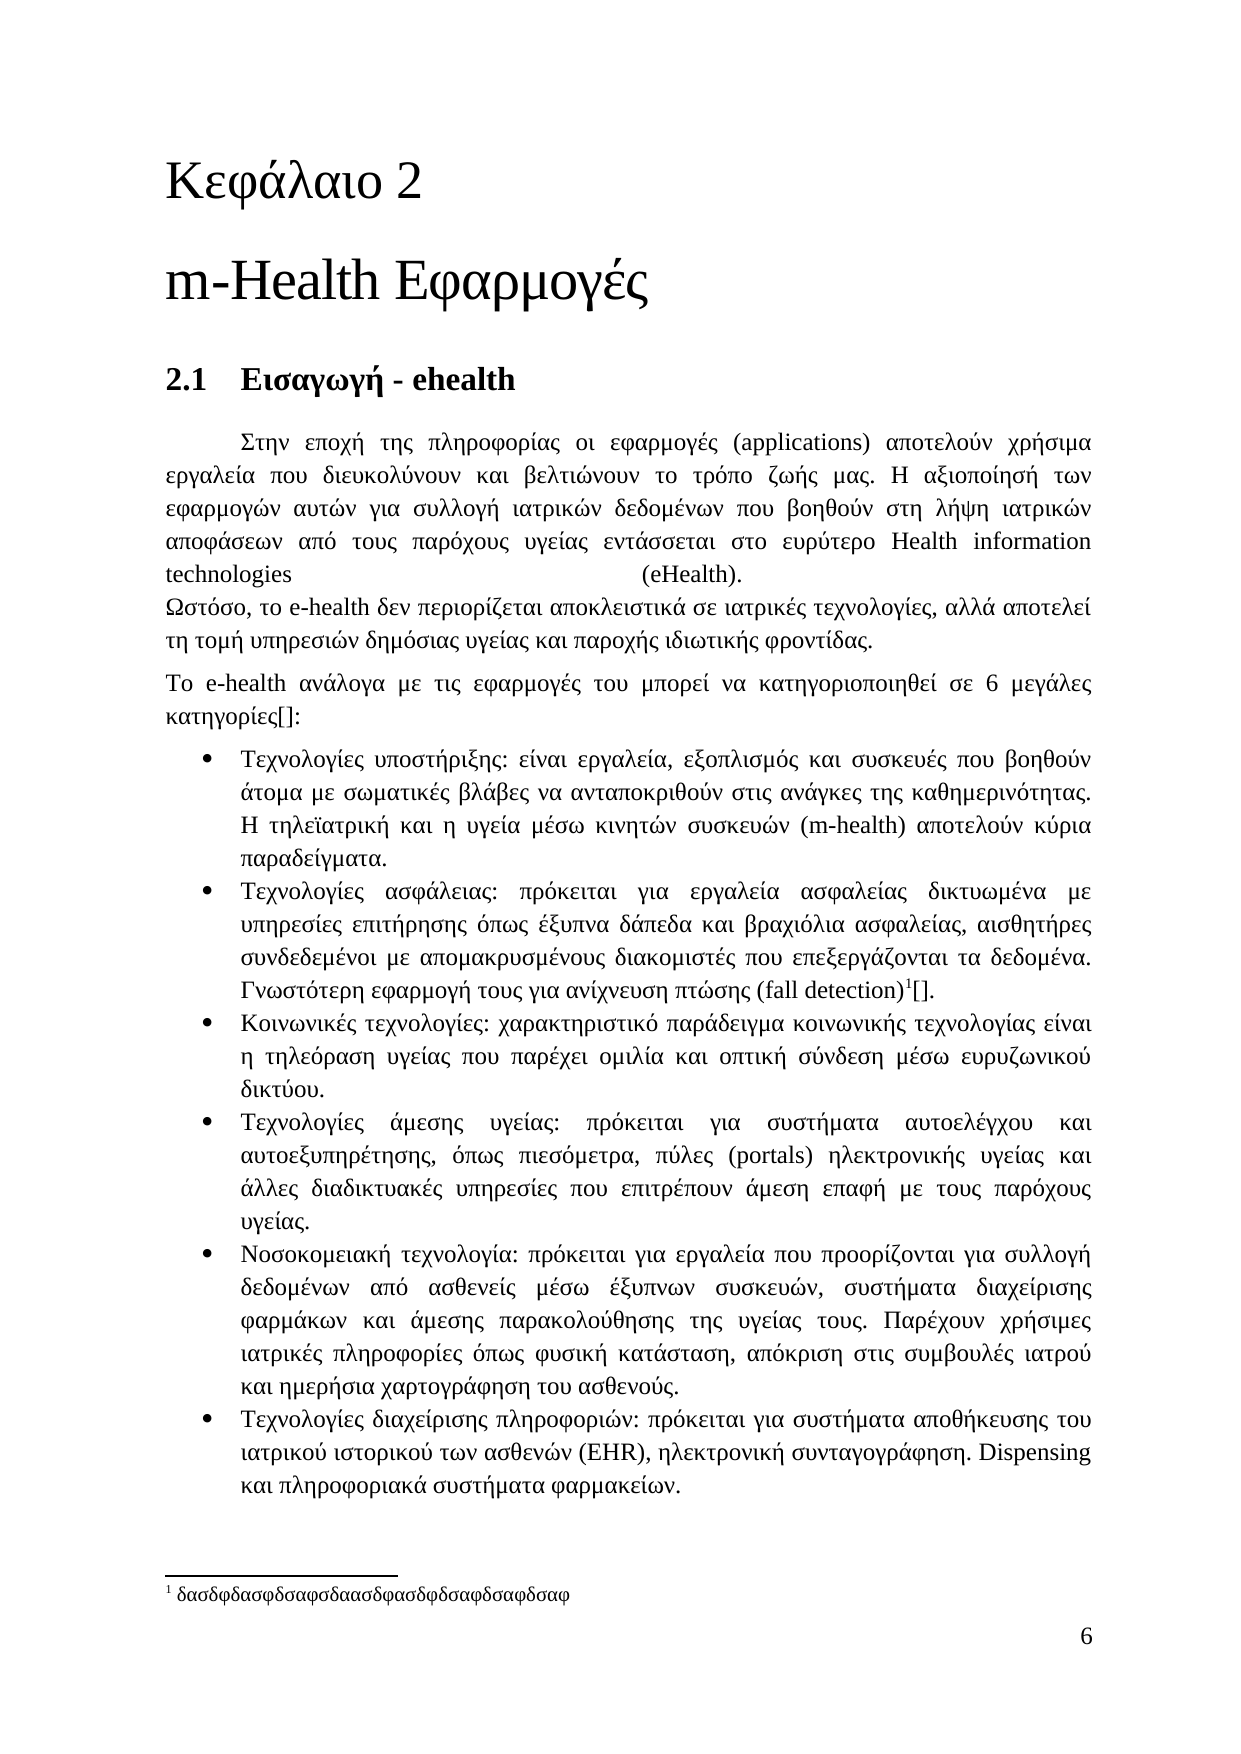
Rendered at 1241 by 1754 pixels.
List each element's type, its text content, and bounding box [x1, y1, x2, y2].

list Νοσοκομειακή τεχνολογία: πρόκειται για εργαλεία που προορίζονται για συλλογή δεδομένων από ασθενείς μέσω έξυπνων συσκευών, συστήματα διαχείρισης φαρμάκων και άμεσης παρακολούθησης της υγείας τους. Παρέχουν χρήσιμες ιατρικές πληροφορίες όπως φυσική κατάσταση, απόκριση στις συμβουλές ιατρού και ημερήσια χαρτογράφηση του ασθενούς. [203, 1239, 1092, 1400]
text Το e-health ανάλογα με τις εφαρμογές του μπορεί να κατηγοριοποιηθεί σε 6 μεγάλες κατηγορίες[]: [165, 668, 1092, 730]
title m-Health Εφαρμογές [165, 245, 1092, 312]
list Τεχνολογίες διαχείρισης πληροφοριών: πρόκειται για συστήματα αποθήκευσης του ιατρικού ιστορικού των ασθενών (EHR), ηλεκτρονική συνταγογράφηση. Dispensing και πληροφοριακά συστήματα φαρμακείων. [203, 1404, 1092, 1499]
list Κοινωνικές τεχνολογίες: χαρακτηριστικό παράδειγμα κοινωνικής τεχνολογίας είναι η τηλεόραση υγείας που παρέχει ομιλία και οπτική σύνδεση μέσω ευρυζωνικού δικτύου. [203, 1008, 1092, 1103]
list Τεχνολογίες υποστήριξης: είναι εργαλεία, εξοπλισμός και συσκευές που βοηθούν άτομα με σωματικές βλάβες να ανταποκριθούν στις ανάγκες της καθημερινότητας. Η τηλεϊατρική και η υγεία μέσω κινητών συσκευών (m-health) αποτελούν κύρια παραδείγματα. [203, 744, 1092, 872]
list Τεχνολογίες ασφάλειας: πρόκειται για εργαλεία ασφαλείας δικτυωμένα με υπηρεσίες επιτήρησης όπως έξυπνα δάπεδα και βραχιόλια ασφαλείας, αισθητήρες συνδεδεμένοι με απομακρυσμένους διακομιστές που επεξεργάζονται τα δεδομένα. Γνωστότερη εφαρμογή τους για ανίχνευση πτώσης (fall detection)[]. [203, 876, 1092, 1004]
subtitle Κεφάλαιο 2 [165, 148, 1092, 210]
text Στην εποχή της πληροφορίας οι εφαρμογές (applications) αποτελούν χρήσιμα εργαλεία που διευκολύνουν και βελτιώνουν το τρόπο ζωής μας. Η αξιοποίησή των εφαρμογών αυτών για συλλογή ιατρικών δεδομένων που βοηθούν στη λήψη ιατρικών αποφάσεων από τους παρόχους υγείας εντάσσεται στο ευρύτερο Health information technologies (eHealth). Ωστόσο, το e-health δεν περιορίζεται αποκλειστικά σε ιατρικές τεχνολογίες, αλλά αποτελεί τη τομή υπηρεσιών δημόσιας υγείας και παροχής ιδιωτικής φροντίδας. [165, 427, 1092, 654]
subtitle 2.1 Εισαγωγή - ehealth [165, 359, 1092, 398]
list Τεχνολογίες άμεσης υγείας: πρόκειται για συστήματα αυτοελέγχου και αυτοεξυπηρέτησης, όπως πιεσόμετρα, πύλες (portals) ηλεκτρονικής υγείας και άλλες διαδικτυακές υπηρεσίες που επιτρέπουν άμεση επαφή με τους παρόχους υγείας. [203, 1107, 1092, 1235]
